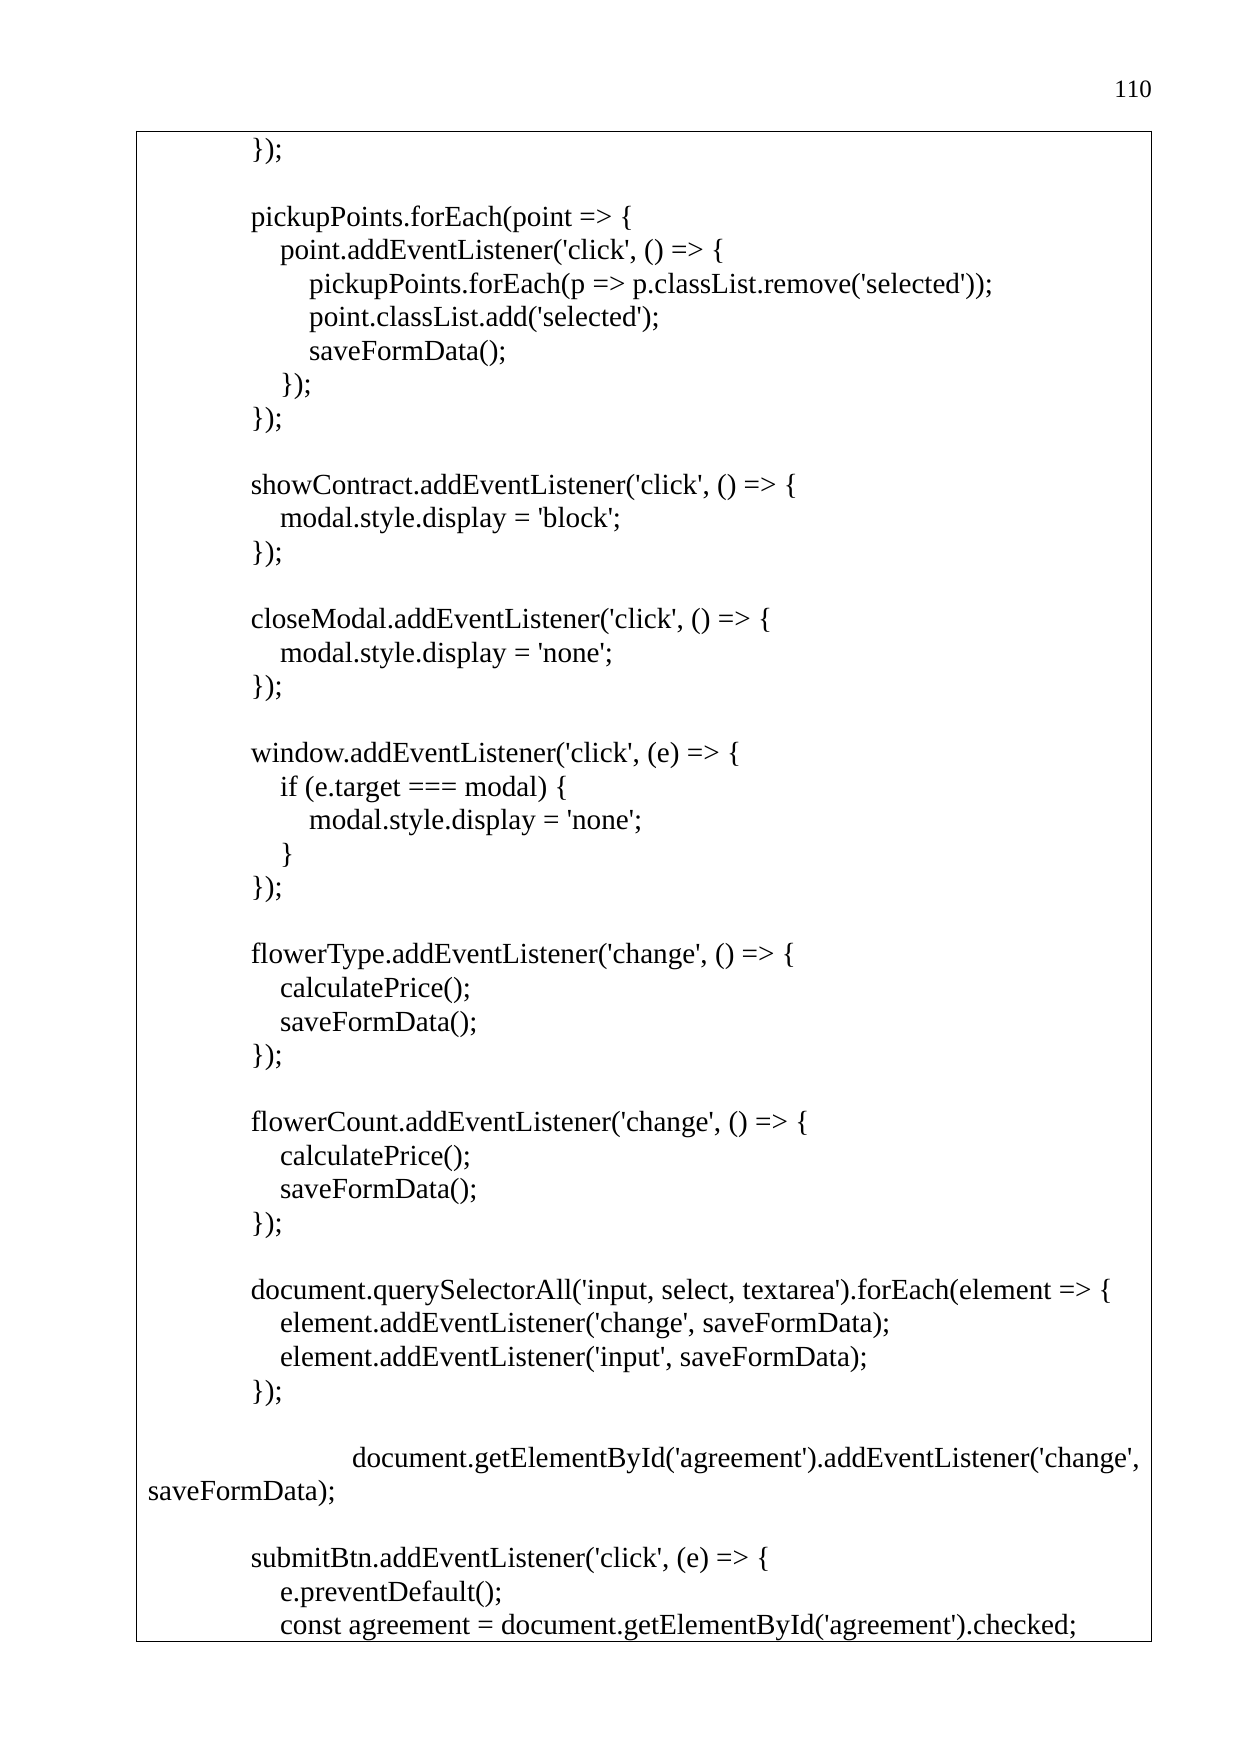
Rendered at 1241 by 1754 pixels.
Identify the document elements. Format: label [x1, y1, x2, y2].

table_header [137, 132, 1151, 1641]
